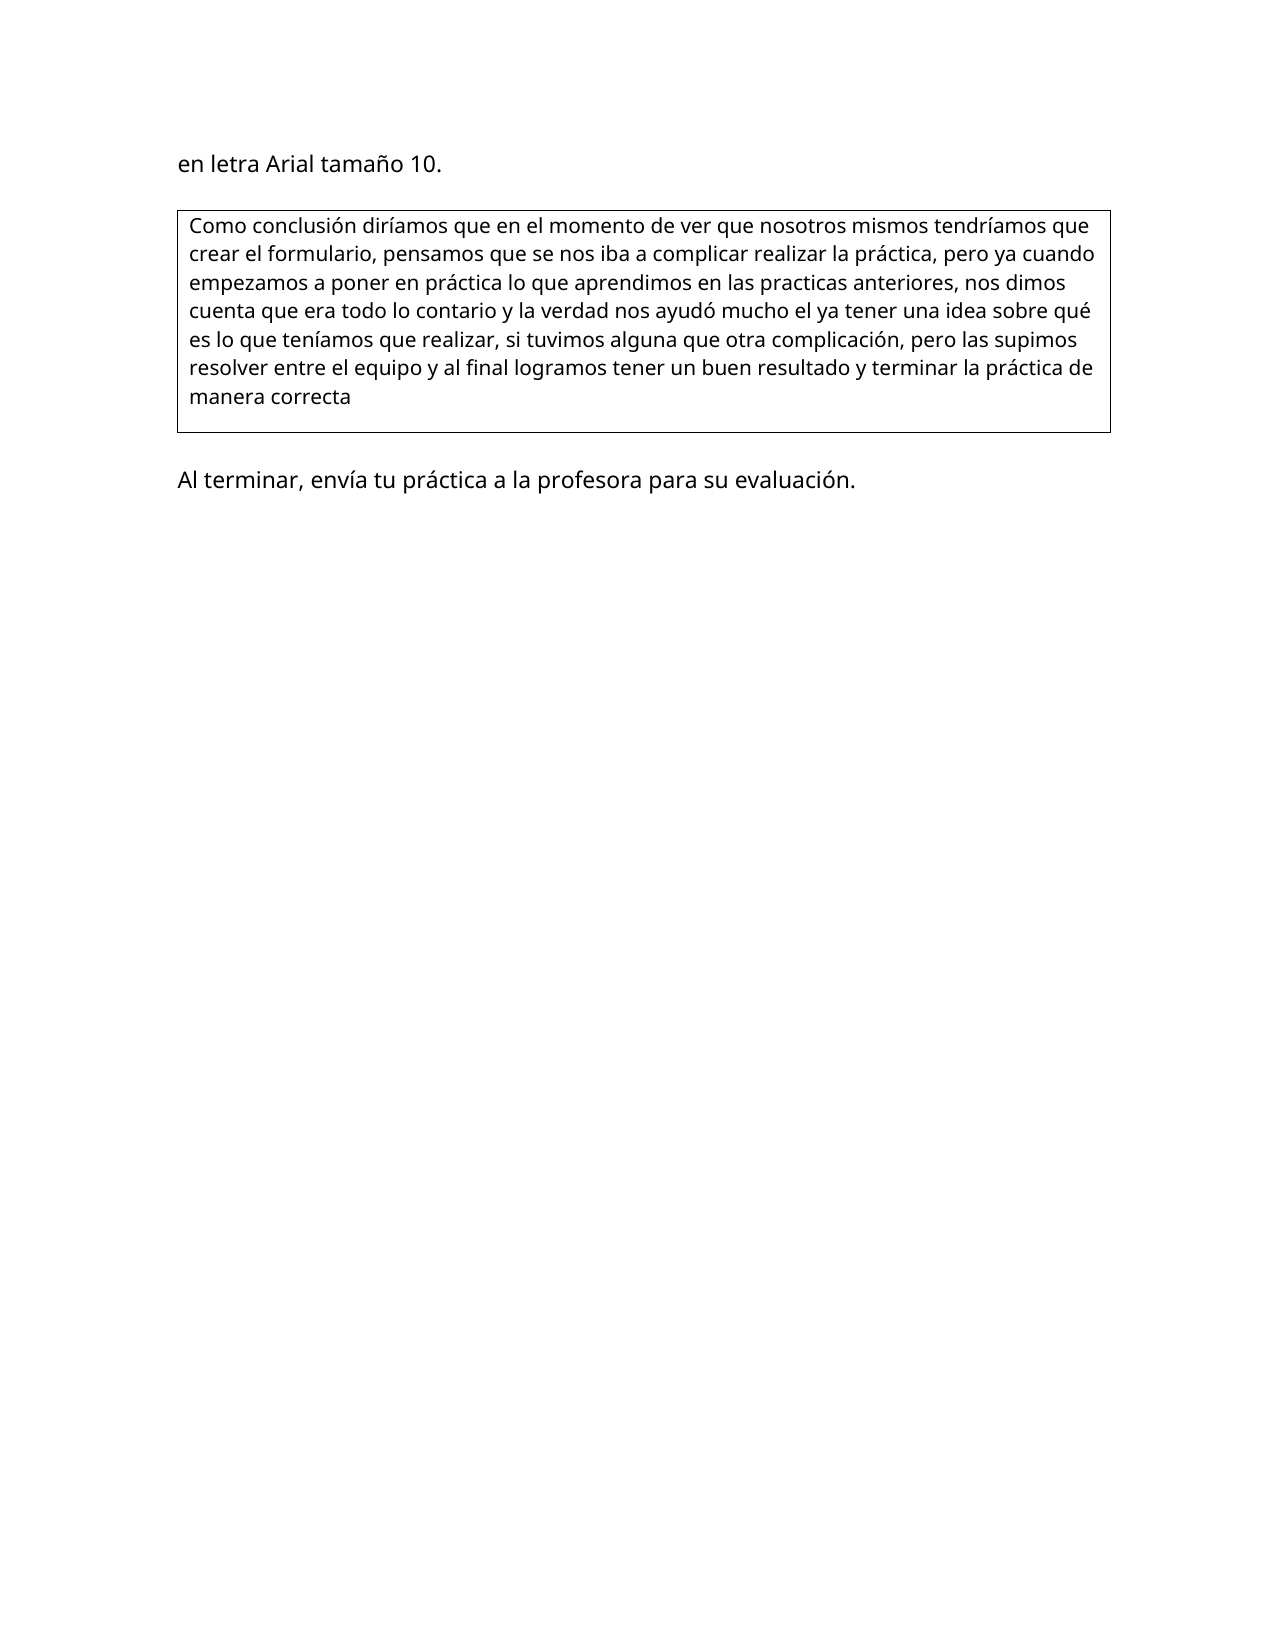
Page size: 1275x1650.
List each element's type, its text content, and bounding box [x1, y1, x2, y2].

text Al terminar, envía tu práctica a la profesora para su evaluación. [177, 464, 1098, 496]
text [177, 148, 1098, 179]
table_header Como conclusión diríamos que en el momento de ver que nosotros mismos tendríamos que crear el formulario, pensamos que se nos iba a complicar realizar la práctica, pero ya cuando empezamos a poner en práctica lo que aprendimos en las practicas anteriores, nos dimos cuenta que era todo lo contario y la verdad nos ayudó mucho el ya tener una idea sobre qué es lo que teníamos que realizar, si tuvimos alguna que otra complicación, pero las supimos resolver entre el equipo y al final logramos tener un buen resultado y terminar la práctica de manera correcta [178, 211, 1110, 432]
